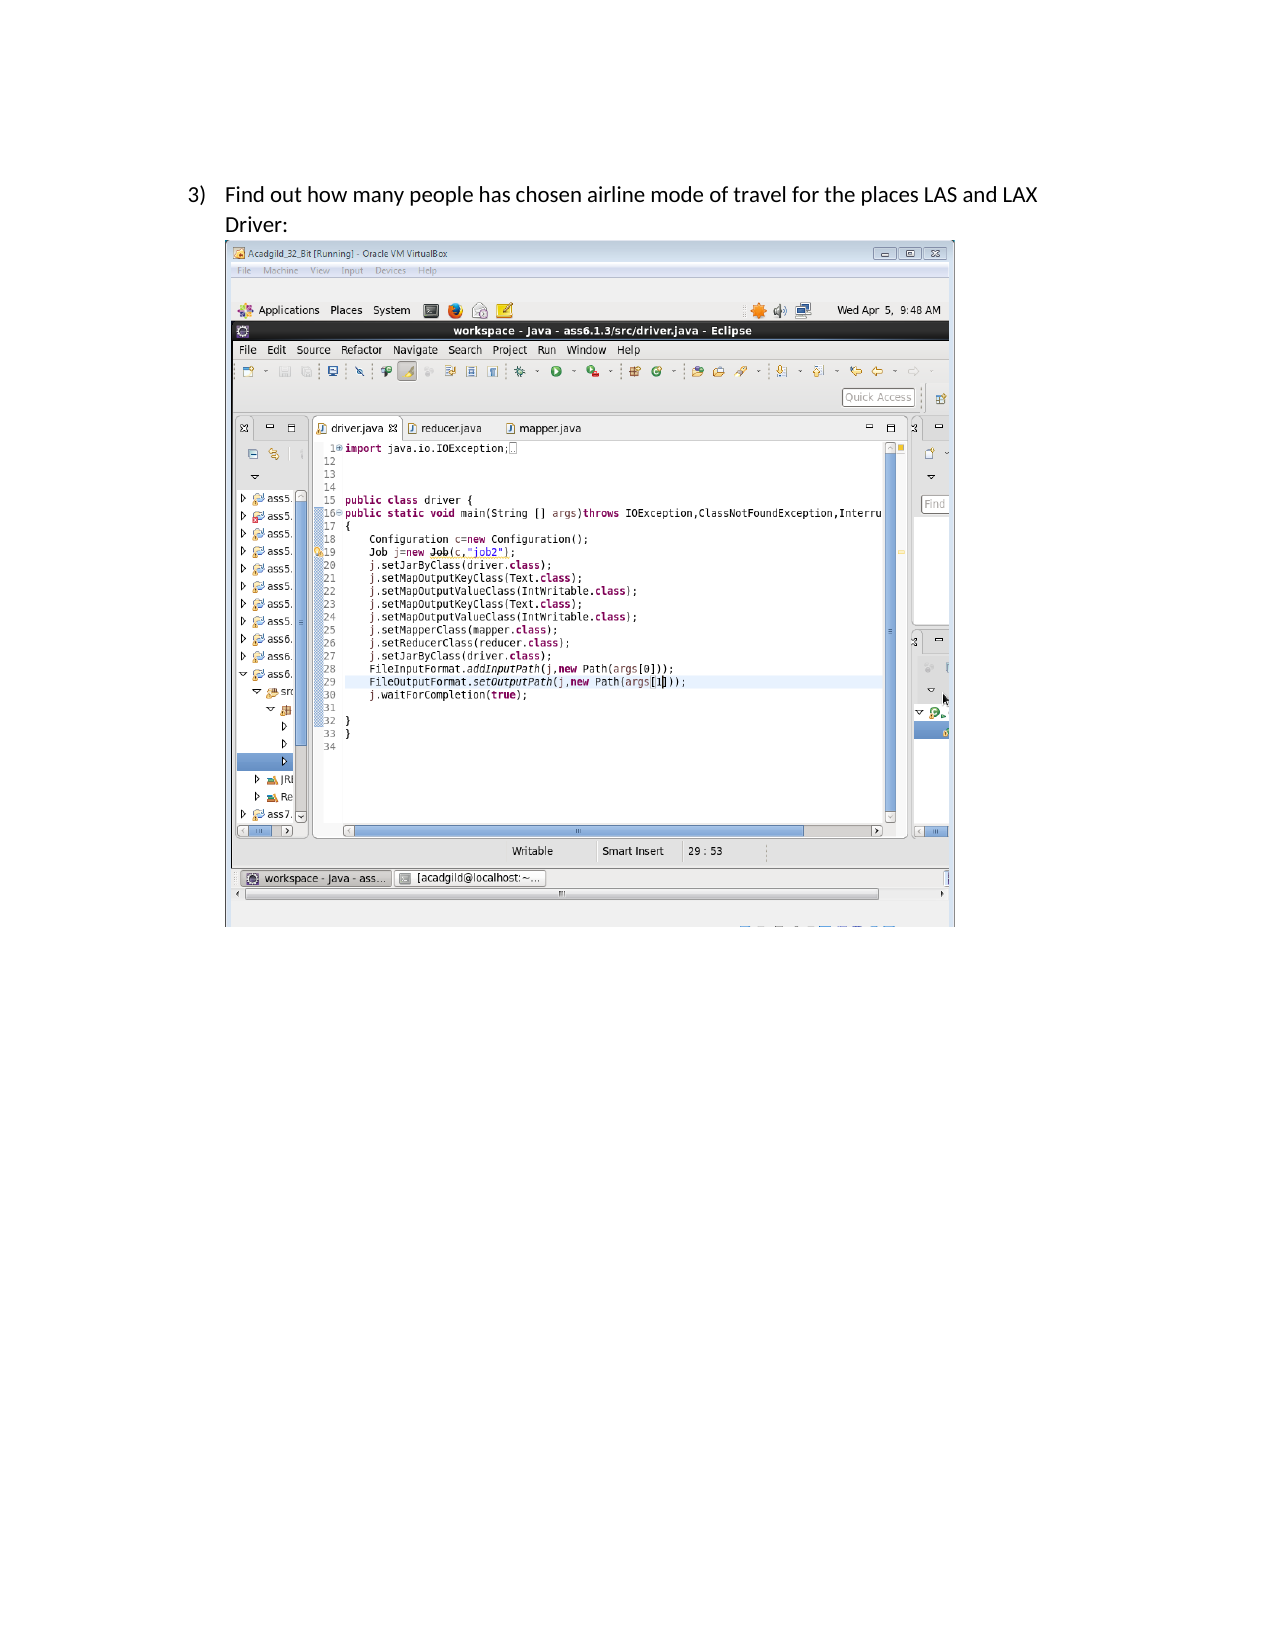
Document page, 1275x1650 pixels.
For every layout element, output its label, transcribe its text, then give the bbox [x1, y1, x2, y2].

picture [225, 240, 955, 927]
list Driver: [225, 210, 1125, 238]
list Find out how many people has chosen airline mode of travel for the places LAS and LAX [187, 180, 1125, 208]
